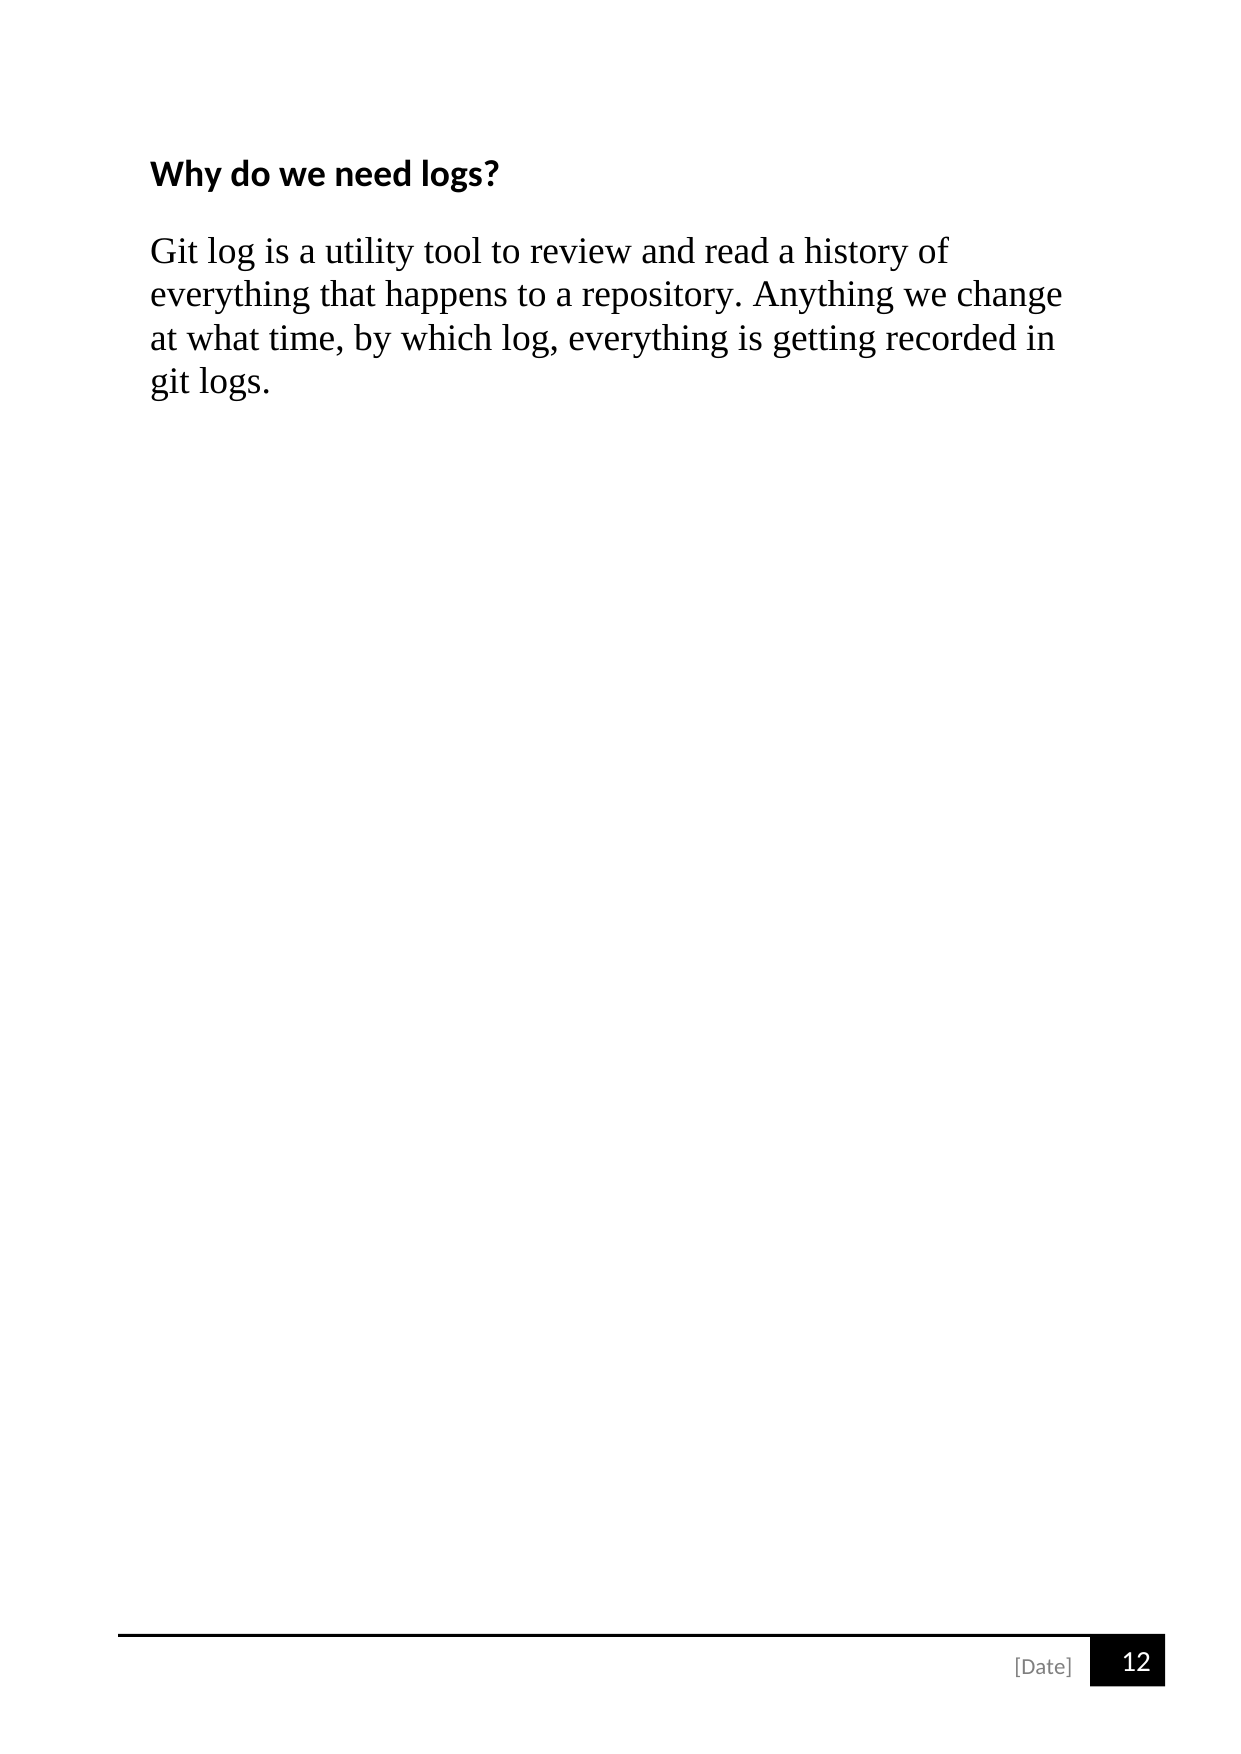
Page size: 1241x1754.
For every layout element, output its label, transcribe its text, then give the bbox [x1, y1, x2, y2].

text Why do we need logs? [150, 150, 1090, 196]
text Git log is a utility tool to review and read a history of everything that happens to a repository. Anything we change at what time, by which log, everything is getting recorded in git logs. [150, 229, 1090, 401]
